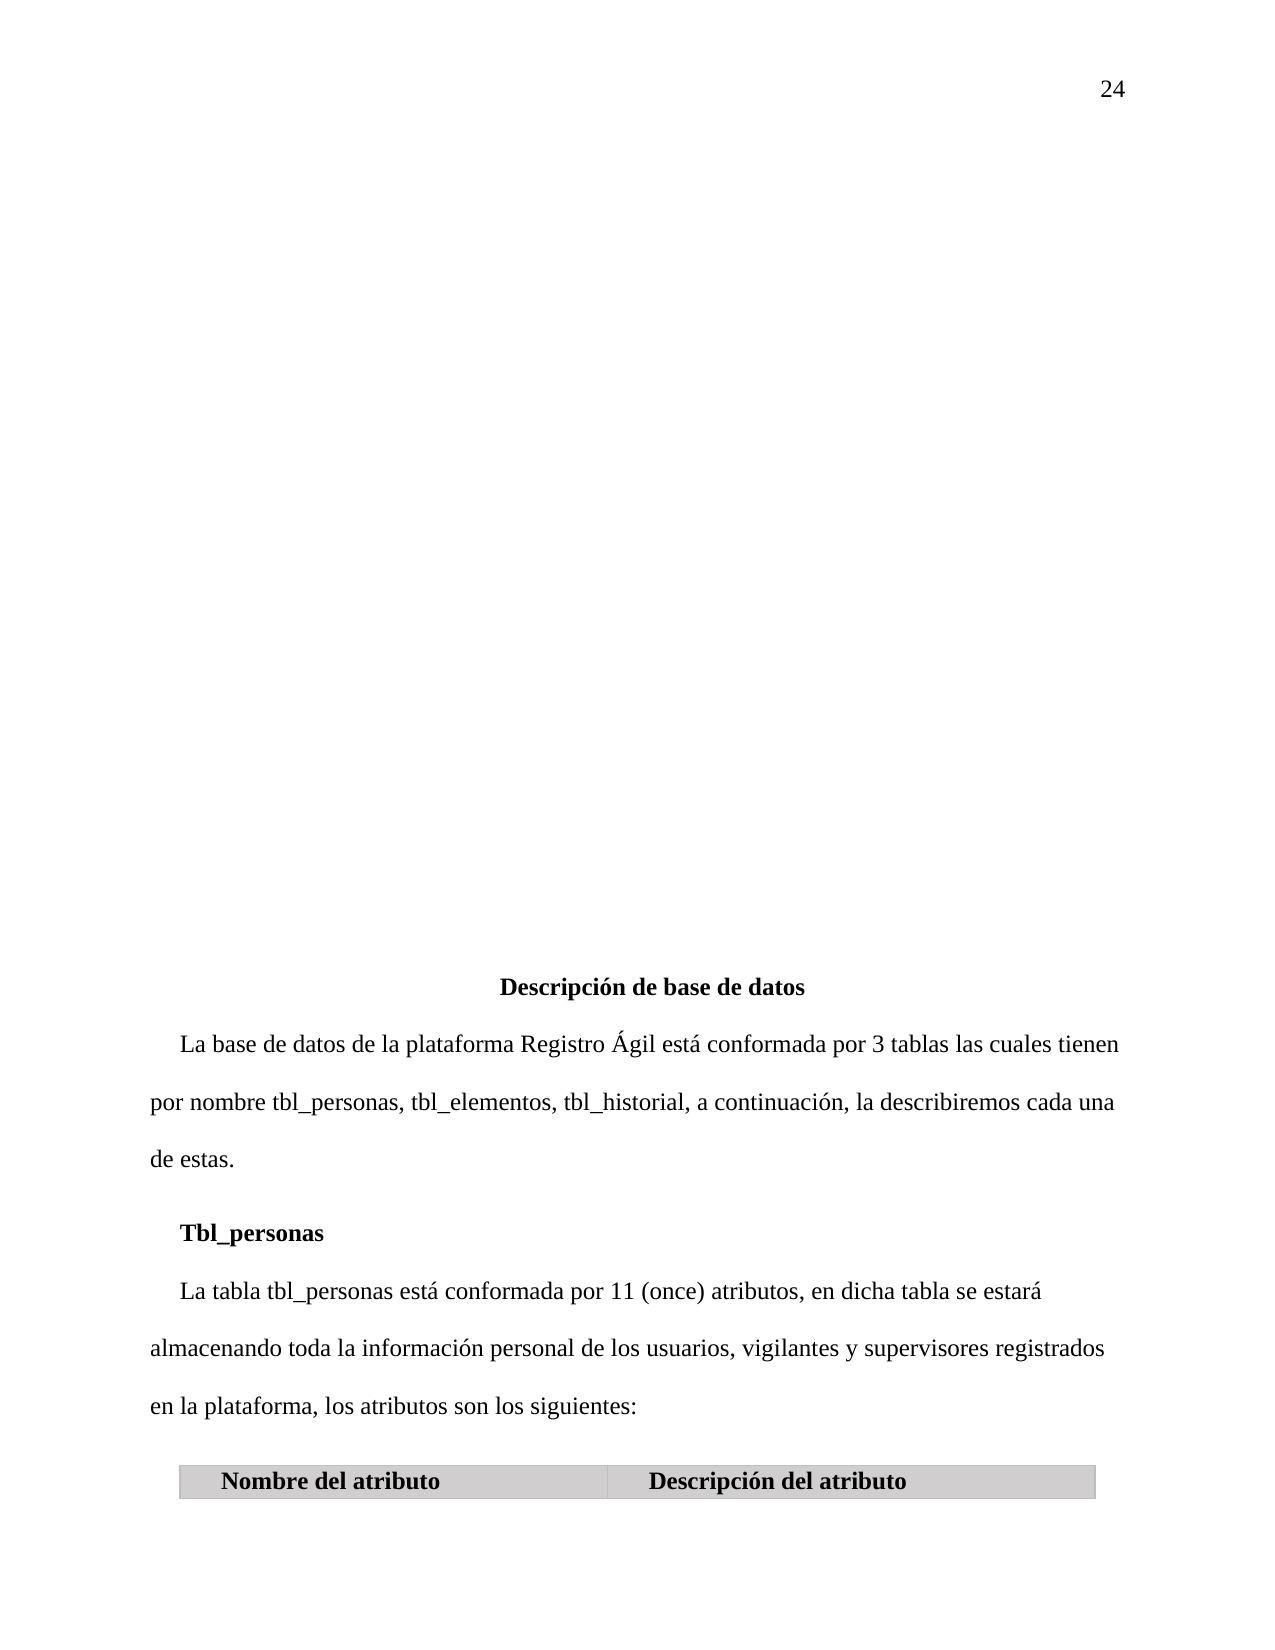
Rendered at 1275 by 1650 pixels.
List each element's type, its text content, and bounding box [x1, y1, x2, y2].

text La base de datos de la plataforma Registro Ágil está conformada por 3 tablas las cuales tienen por nombre tbl_personas, tbl_elementos, tbl_historial, a continuación, la describiremos cada una de estas. [150, 1029, 1125, 1173]
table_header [608, 1466, 1094, 1498]
table_header Nombre del atributo [181, 1466, 607, 1498]
subtitle Tbl_personas [150, 1218, 1125, 1247]
text La tabla tbl_personas está conformada por 11 (once) atributos, en dicha tabla se estará almacenando toda la información personal de los usuarios, vigilantes y supervisores registrados en la plataforma, los atributos son los siguientes: [150, 1276, 1125, 1419]
subtitle Descripción de base de datos [150, 972, 1125, 1000]
